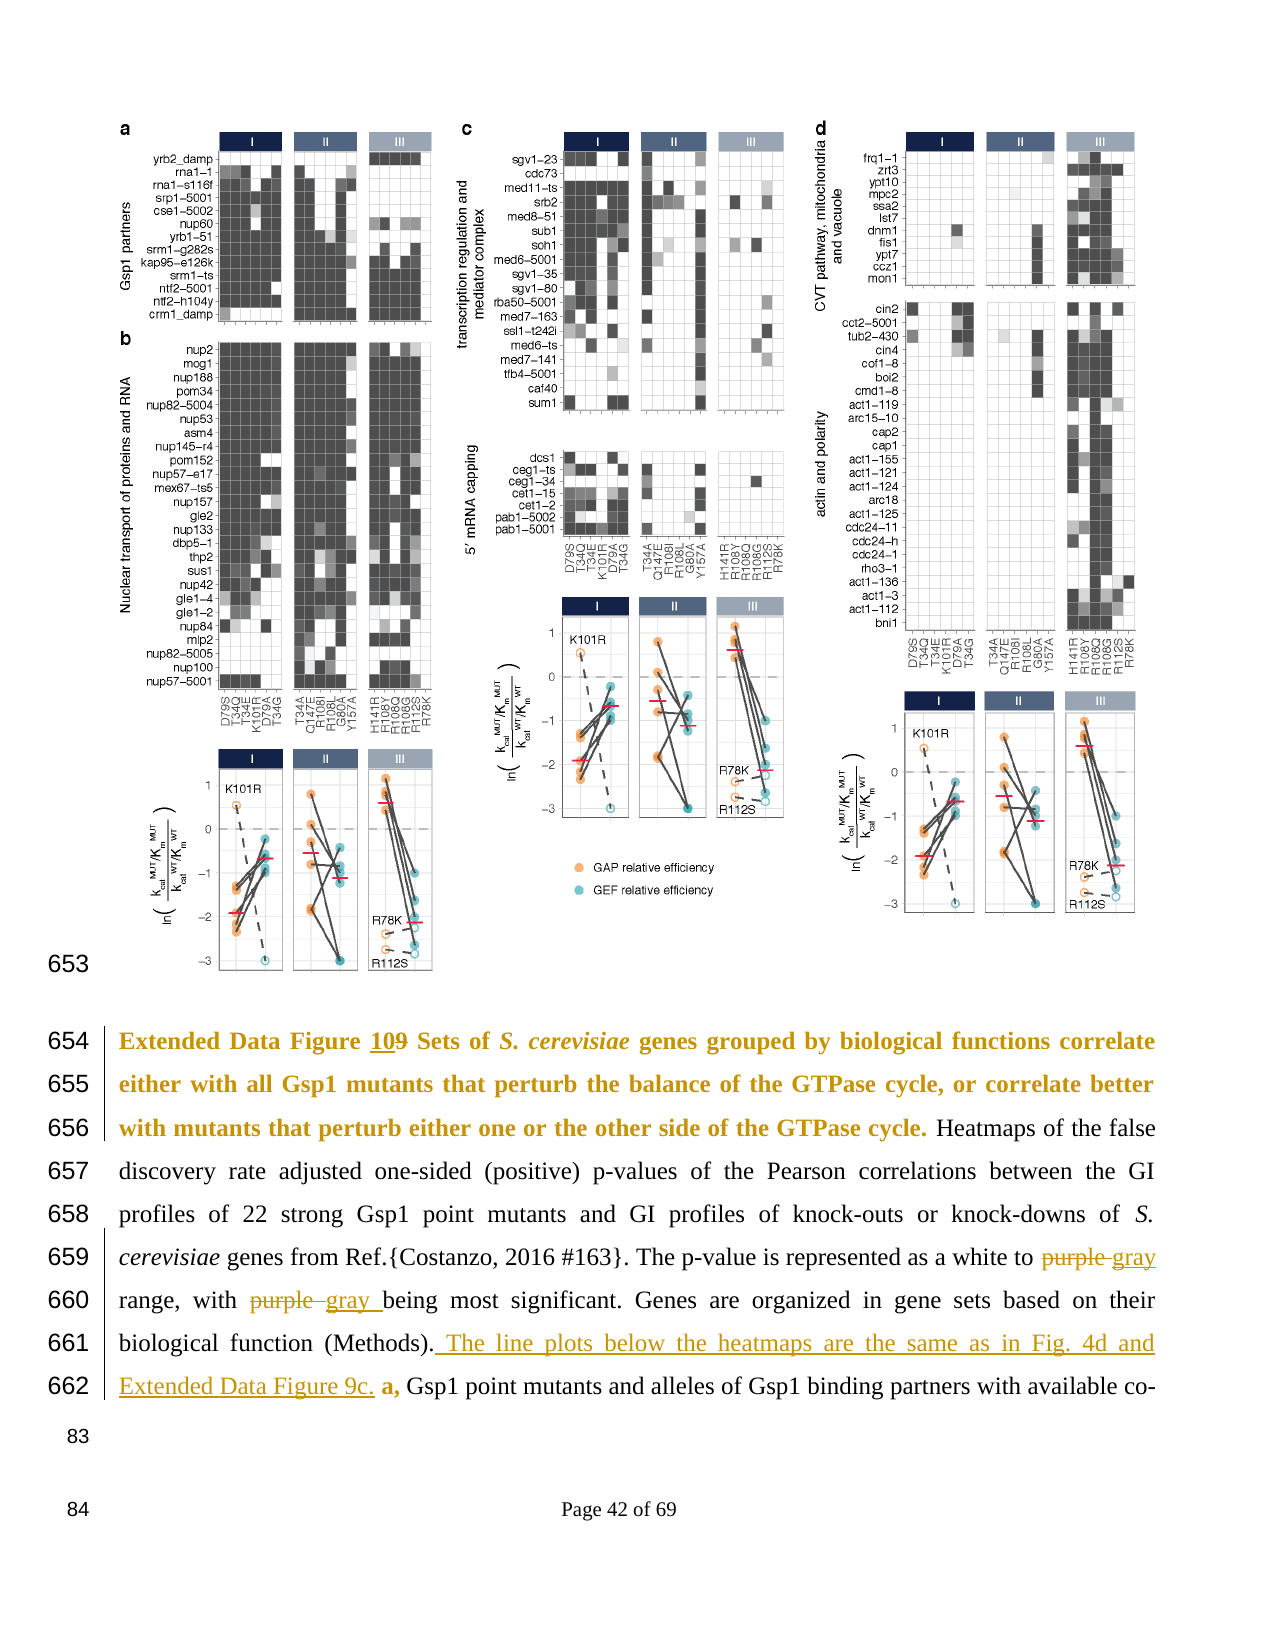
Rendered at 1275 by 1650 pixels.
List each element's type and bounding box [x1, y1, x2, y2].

picture [118, 118, 1139, 973]
text [119, 1026, 1156, 1400]
